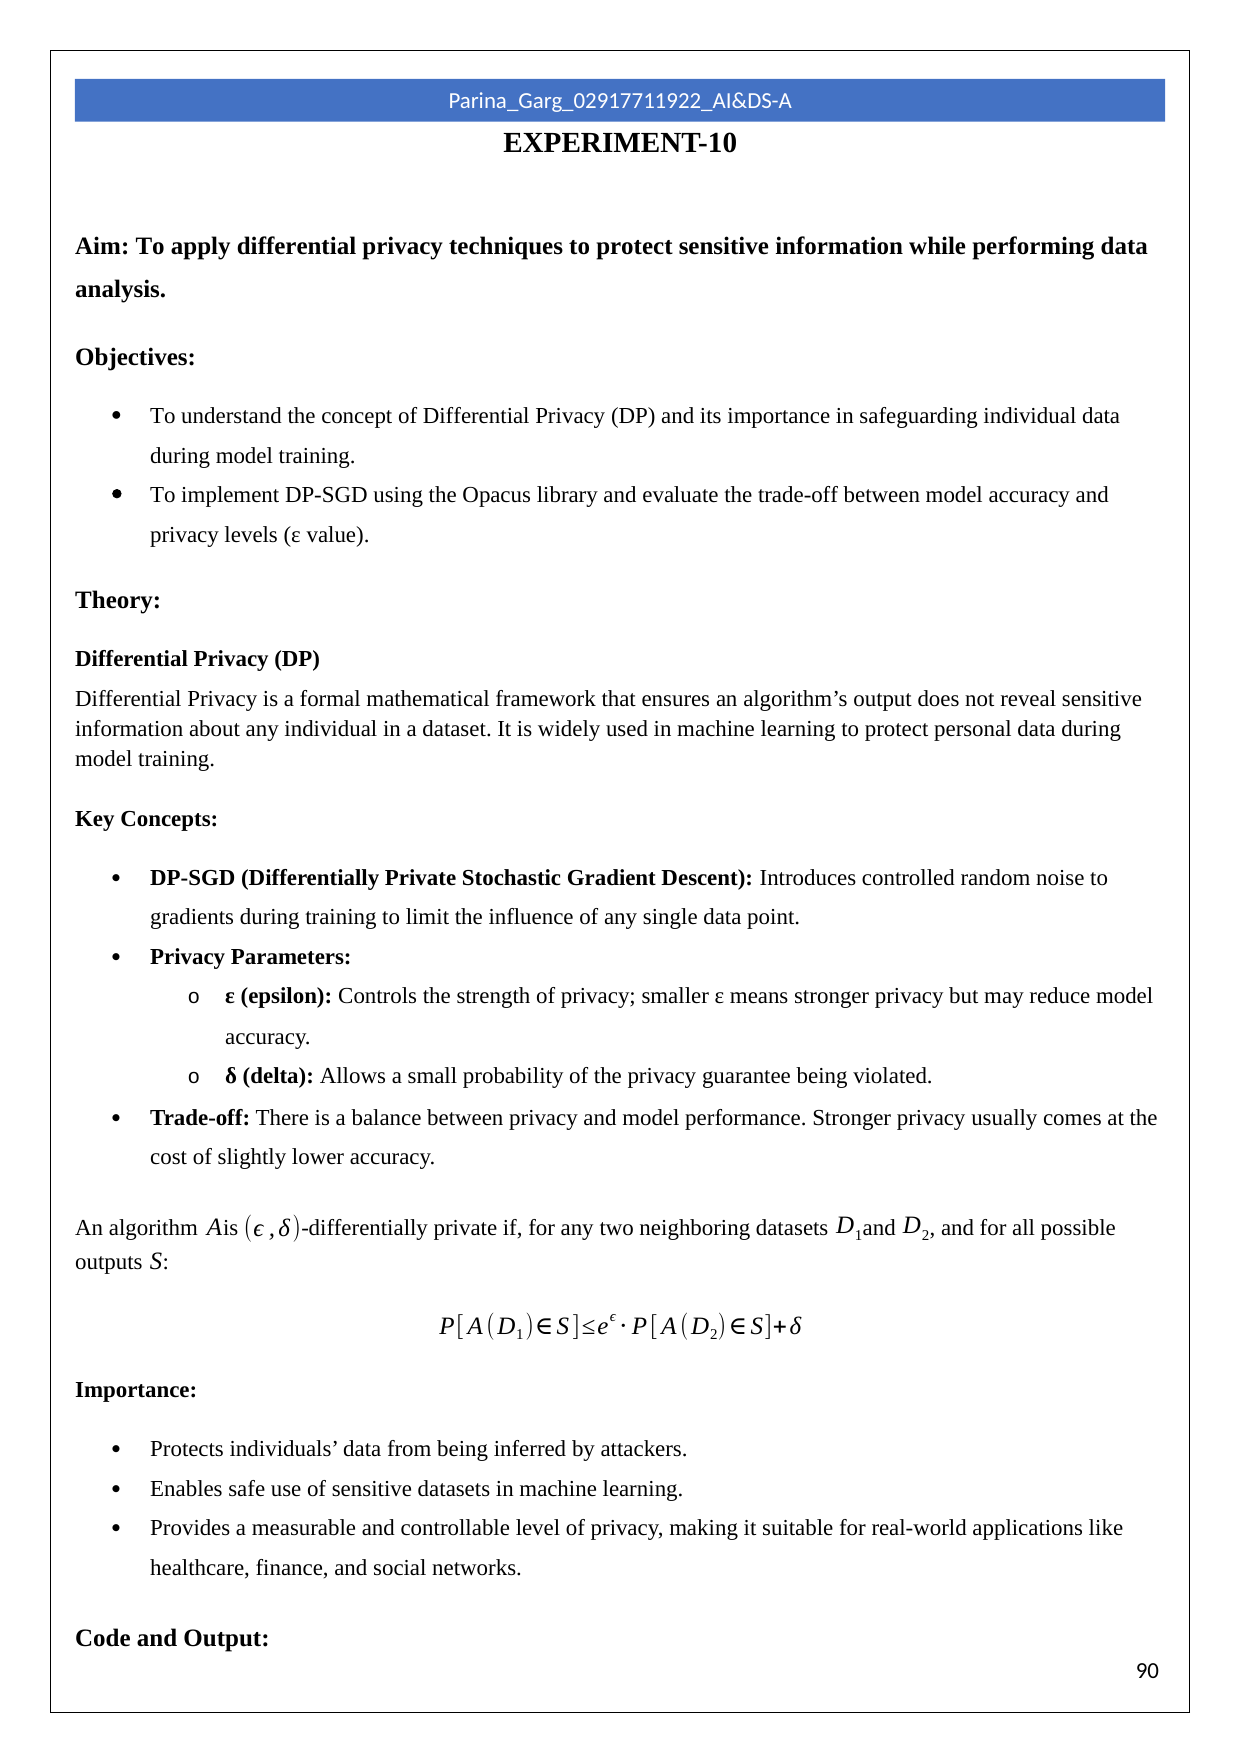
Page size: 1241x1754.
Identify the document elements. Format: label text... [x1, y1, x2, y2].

list To understand the concept of Differential Privacy (DP) and its importance in safeguarding individual data during model training. [112, 402, 1165, 468]
text Code and Output: [75, 1623, 1165, 1651]
text An algorithm is -differentially private if, for any two neighboring datasets and , and for all possible outputs : [75, 1212, 1165, 1275]
list DP-SGD (Differentially Private Stochastic Gradient Descent): Introduces controlled random noise to gradients during training to limit the influence of any single data point. [112, 864, 1165, 930]
text Differential Privacy is a formal mathematical framework that ensures an algorithm’s output does not reveal sensitive information about any individual in a dataset. It is widely used in machine learning to protect personal data during model training. [75, 685, 1165, 772]
text Aim: To apply differential privacy techniques to protect sensitive information while performing data analysis. [75, 231, 1165, 303]
list To implement DP-SGD using the Opacus library and evaluate the trade-off between model accuracy and privacy levels (ε value). [112, 481, 1165, 547]
list Trade-off: There is a balance between privacy and model performance. Stronger privacy usually comes at the cost of slightly lower accuracy. [112, 1104, 1165, 1170]
list Privacy Parameters: [112, 943, 1165, 969]
text Objectives: [75, 342, 1165, 371]
list Provides a measurable and controllable level of privacy, making it suitable for real-world applications like healthcare, finance, and social networks. [112, 1514, 1165, 1580]
text Key Concepts: [75, 804, 1165, 831]
list Enables safe use of sensitive datasets in machine learning. [112, 1475, 1165, 1501]
text Differential Privacy (DP) [75, 645, 1165, 672]
list Protects individuals’ data from being inferred by attackers. [112, 1436, 1165, 1462]
text Theory: [75, 586, 1165, 614]
list ε (epsilon): Controls the strength of privacy; smaller ε means stronger privacy but may reduce model accuracy. [187, 982, 1165, 1049]
text EXPERIMENT-10 [75, 122, 1165, 159]
list δ (delta): Allows a small probability of the privacy guarantee being violated. [187, 1063, 1165, 1090]
text Importance: [75, 1376, 1165, 1402]
